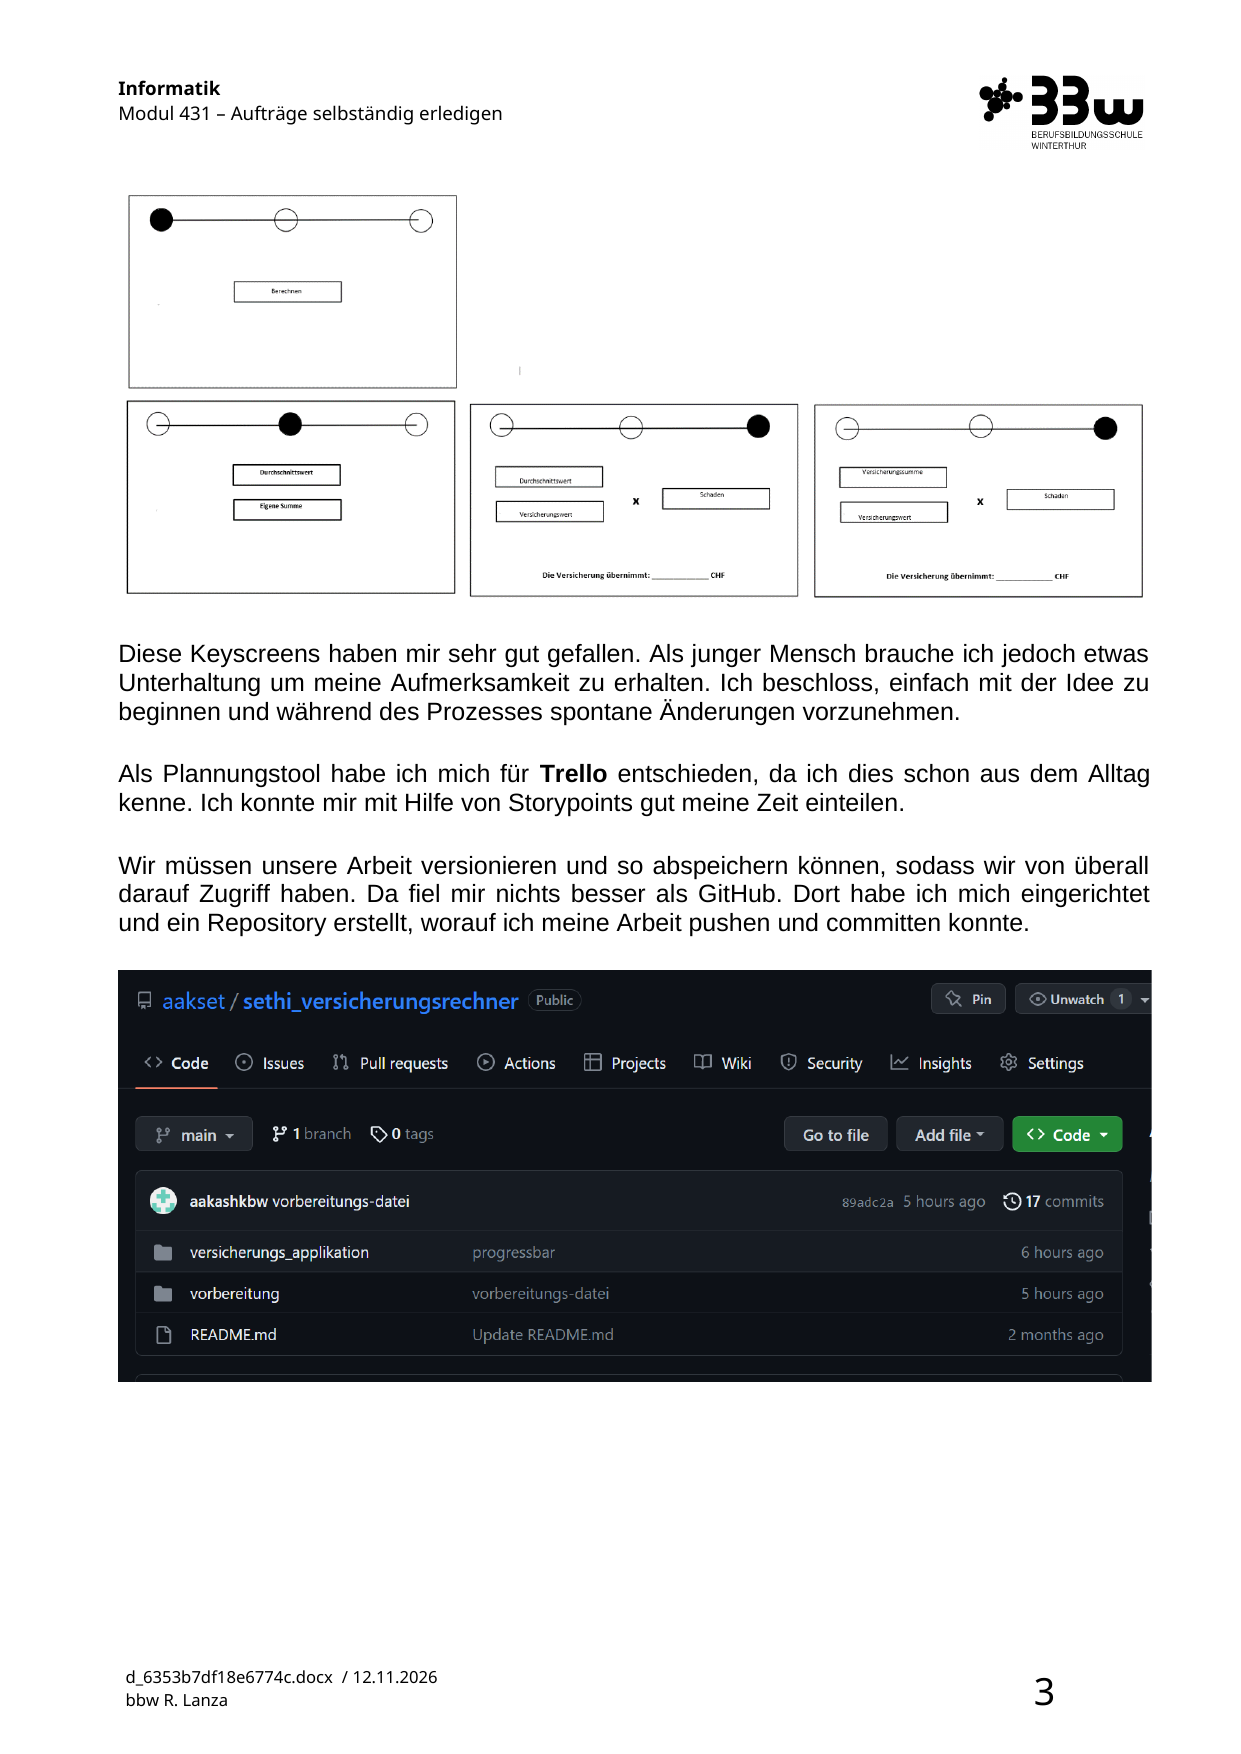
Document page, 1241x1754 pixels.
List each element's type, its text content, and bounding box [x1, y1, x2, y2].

picture [118, 970, 1152, 1382]
text Wir müssen unsere Arbeit versionieren und so abspeichern können, sodass wir von überall darauf Zugriff haben. Da fiel mir nichts besser als GitHub. Dort habe ich mich eingerichtet und ein Repository erstellt, worauf ich meine Arbeit pushen und committen konnte. [118, 851, 1152, 937]
picture [118, 178, 1152, 611]
text Diese Keyscreens haben mir sehr gut gefallen. Als junger Mensch brauche ich jedoch etwas Unterhaltung um meine Aufmerksamkeit zu erhalten. Ich beschloss, einfach mit der Idee zu beginnen und während des Prozesses spontane Änderungen vorzunehmen. [118, 639, 1152, 726]
picture [978, 75, 1145, 150]
text Als Plannungstool habe ich mich für Trello entschieden, da ich dies schon aus dem Alltag kenne. Ich konnte mir mit Hilfe von Storypoints gut meine Zeit einteilen. [118, 759, 1152, 817]
